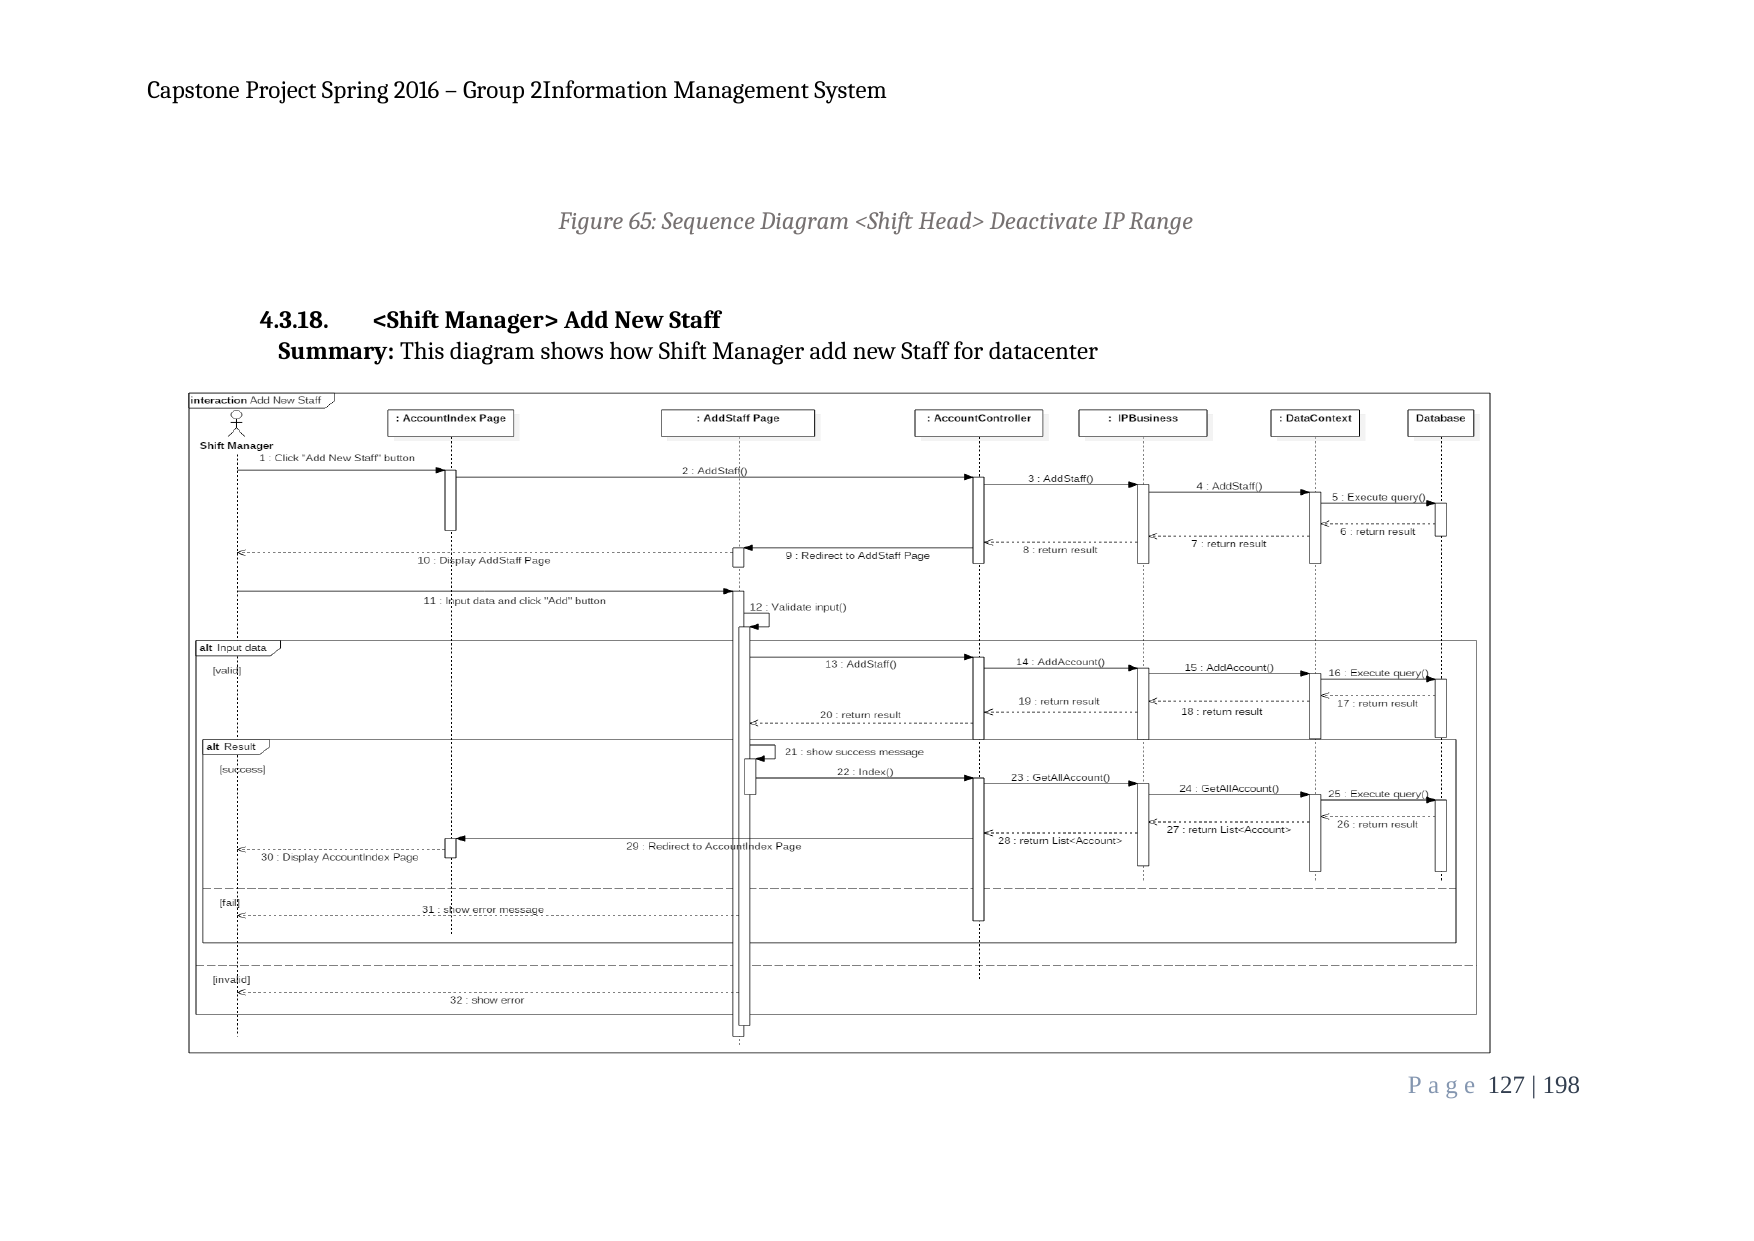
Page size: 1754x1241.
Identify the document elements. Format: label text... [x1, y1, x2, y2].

picture [181, 386, 1523, 1080]
subtitle <Shift Manager> Add New Staff [259, 306, 1607, 335]
text Summary: This diagram shows how Shift Manager add new Staff for datacenter [147, 337, 1607, 366]
text Figure 65: Sequence Diagram <Shift Head> Deactivate IP Range [147, 207, 1607, 236]
